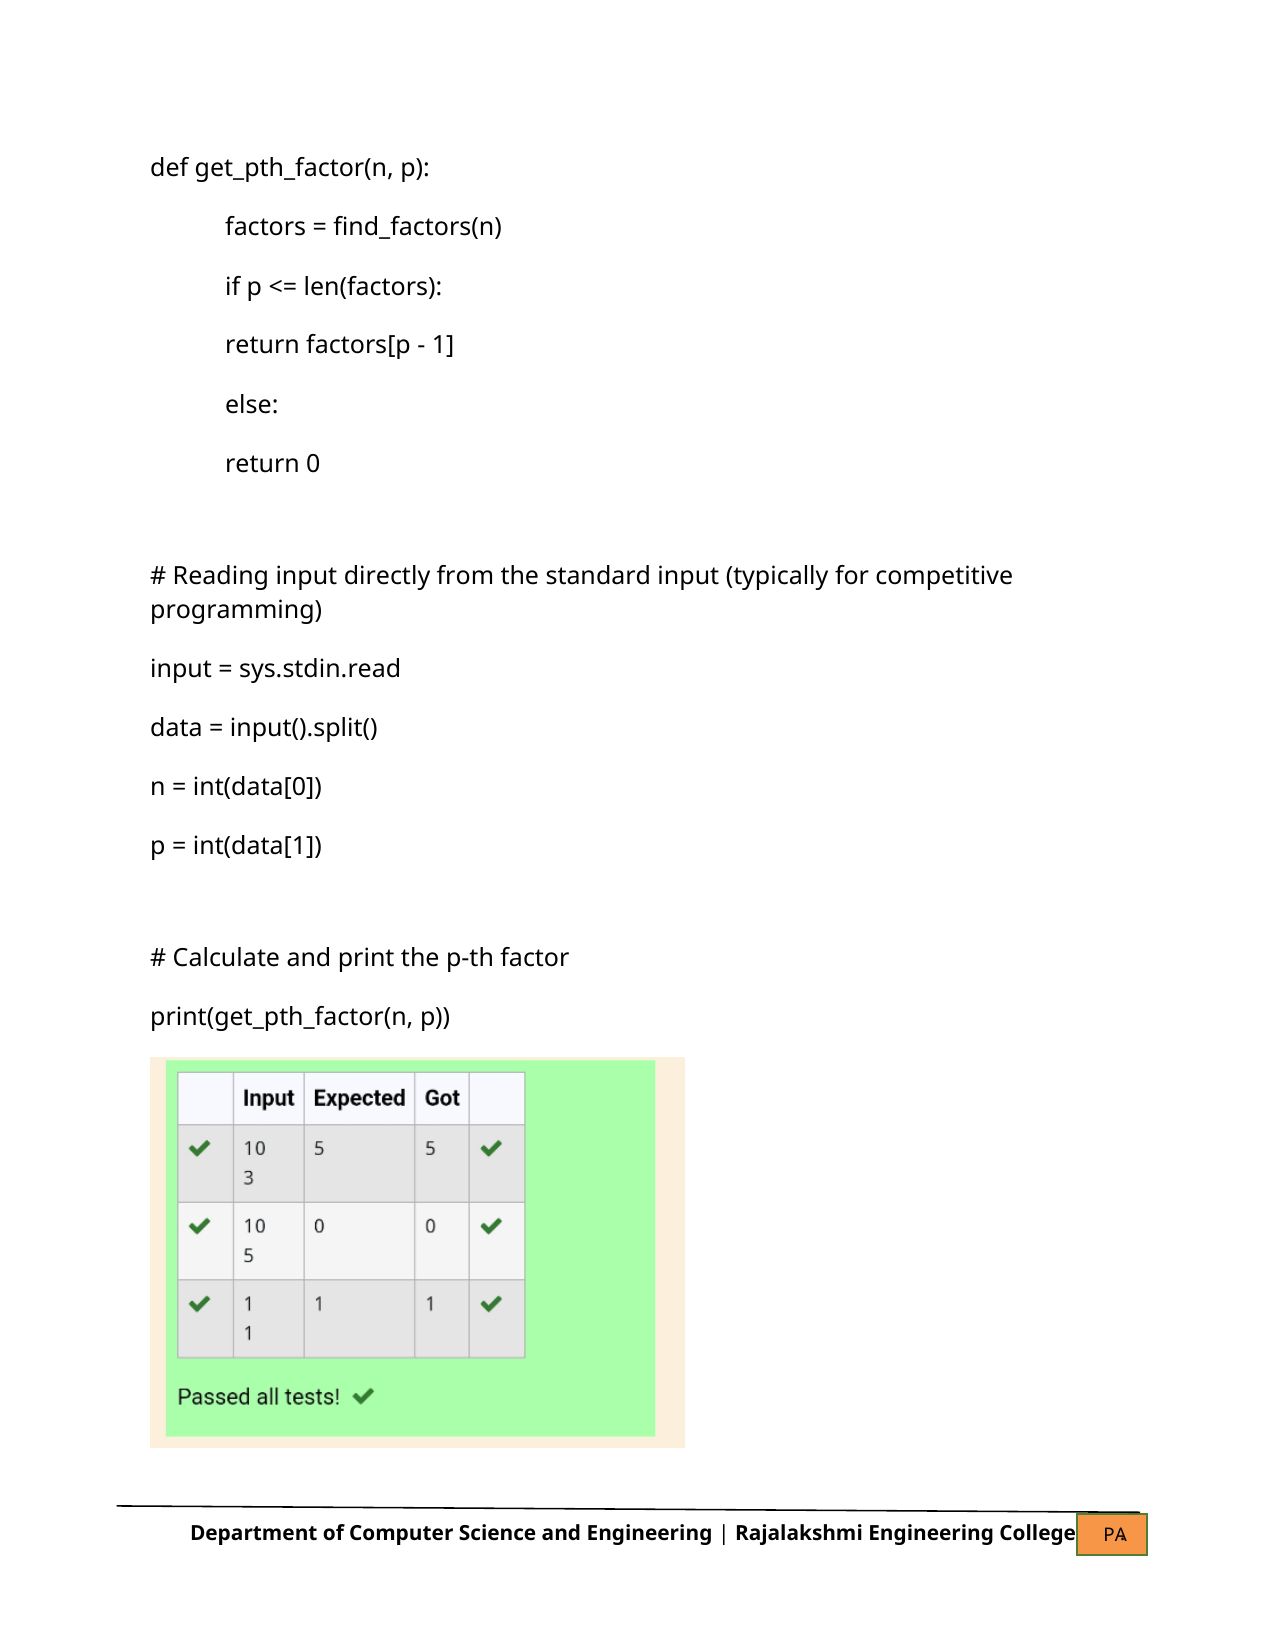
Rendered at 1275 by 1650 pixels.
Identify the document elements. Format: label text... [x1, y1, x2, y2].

text p = int(data[1]) [150, 828, 1125, 862]
text # Calculate and print the p-th factor [150, 940, 1125, 974]
text else: [150, 386, 1125, 420]
text factors = find_factors(n) [150, 209, 1125, 243]
text # Reading input directly from the standard input (typically for competitive programming) [150, 557, 1125, 626]
text input = sys.stdin.read [150, 651, 1125, 684]
text n = int(data[0]) [150, 769, 1125, 803]
text return 0 [150, 445, 1125, 479]
text print(get_pth_factor(n, p)) [150, 999, 1125, 1033]
picture [150, 1057, 686, 1448]
text return factors[p - 1] [150, 327, 1125, 361]
text data = input().split() [150, 709, 1125, 744]
text if p <= len(factors): [150, 268, 1125, 302]
text def get_pth_factor(n, p): [150, 150, 1125, 184]
